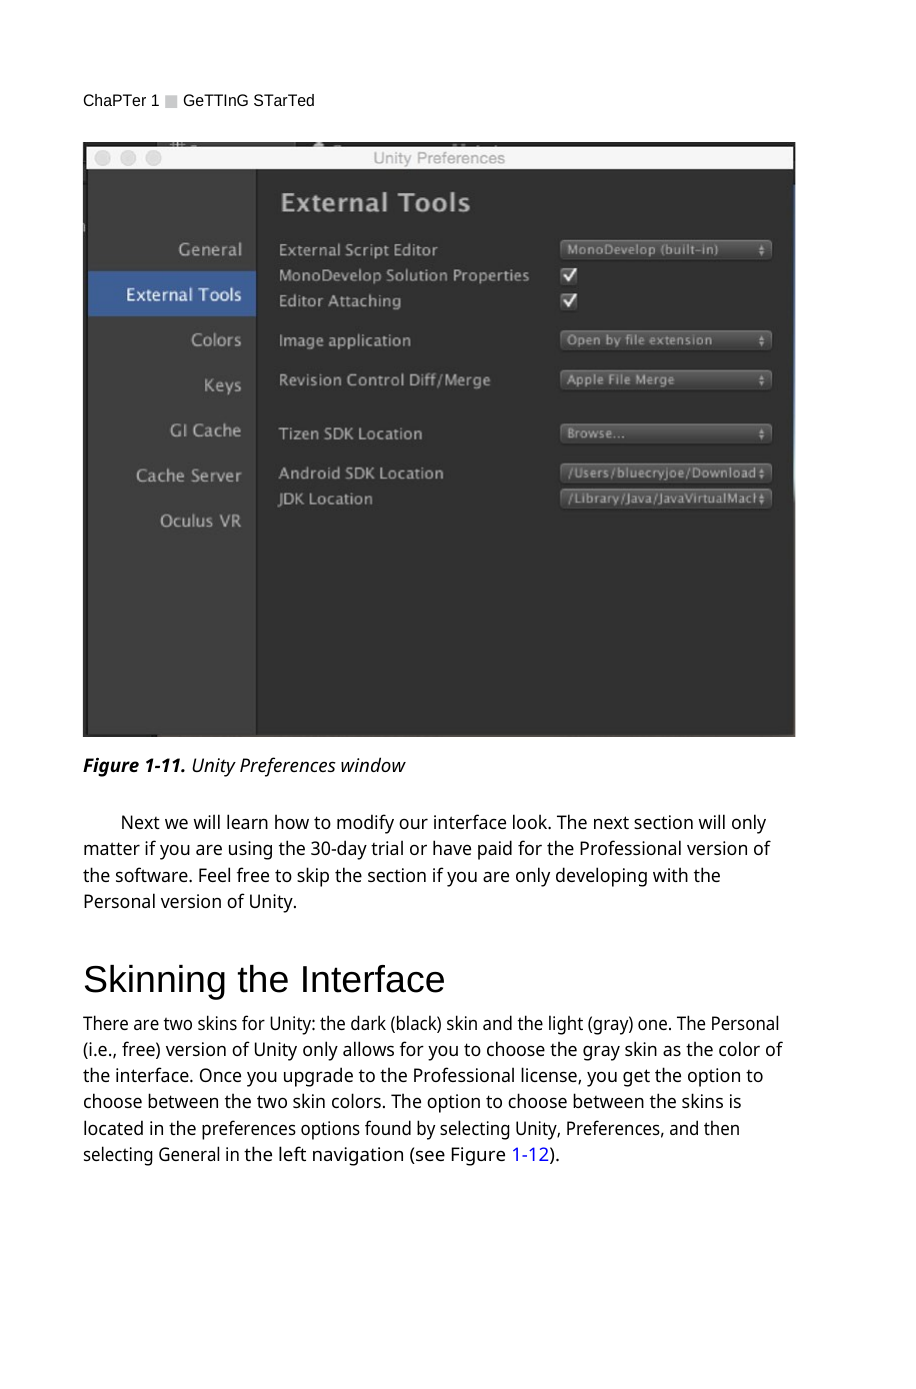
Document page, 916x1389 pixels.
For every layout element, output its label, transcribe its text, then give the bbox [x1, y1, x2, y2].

subtitle Skinning the Interface [83, 957, 845, 1000]
text ChaPTer 1 ■ GeTTInG STarTed [83, 89, 845, 112]
picture [82, 142, 796, 737]
text Next we will learn how to modify our interface look. The next section will only matter if you are using the 30-day trial or have paid for the Professional version of the software. Feel free to skip the section if you are only developing with the Personal version of Unity. [83, 809, 795, 914]
text There are two skins for Unity: the dark (black) skin and the light (gray) one. The Personal (i.e., free) version of Unity only allows for you to choose the gray skin as the color of the interface. Once you upgrade to the Professional license, you get the option to choose between the two skin colors. The option to choose between the skins is located in the preferences options found by selecting Unity, Preferences, and then selecting General in the left navigation (see Figure 1-12). [83, 1010, 796, 1167]
